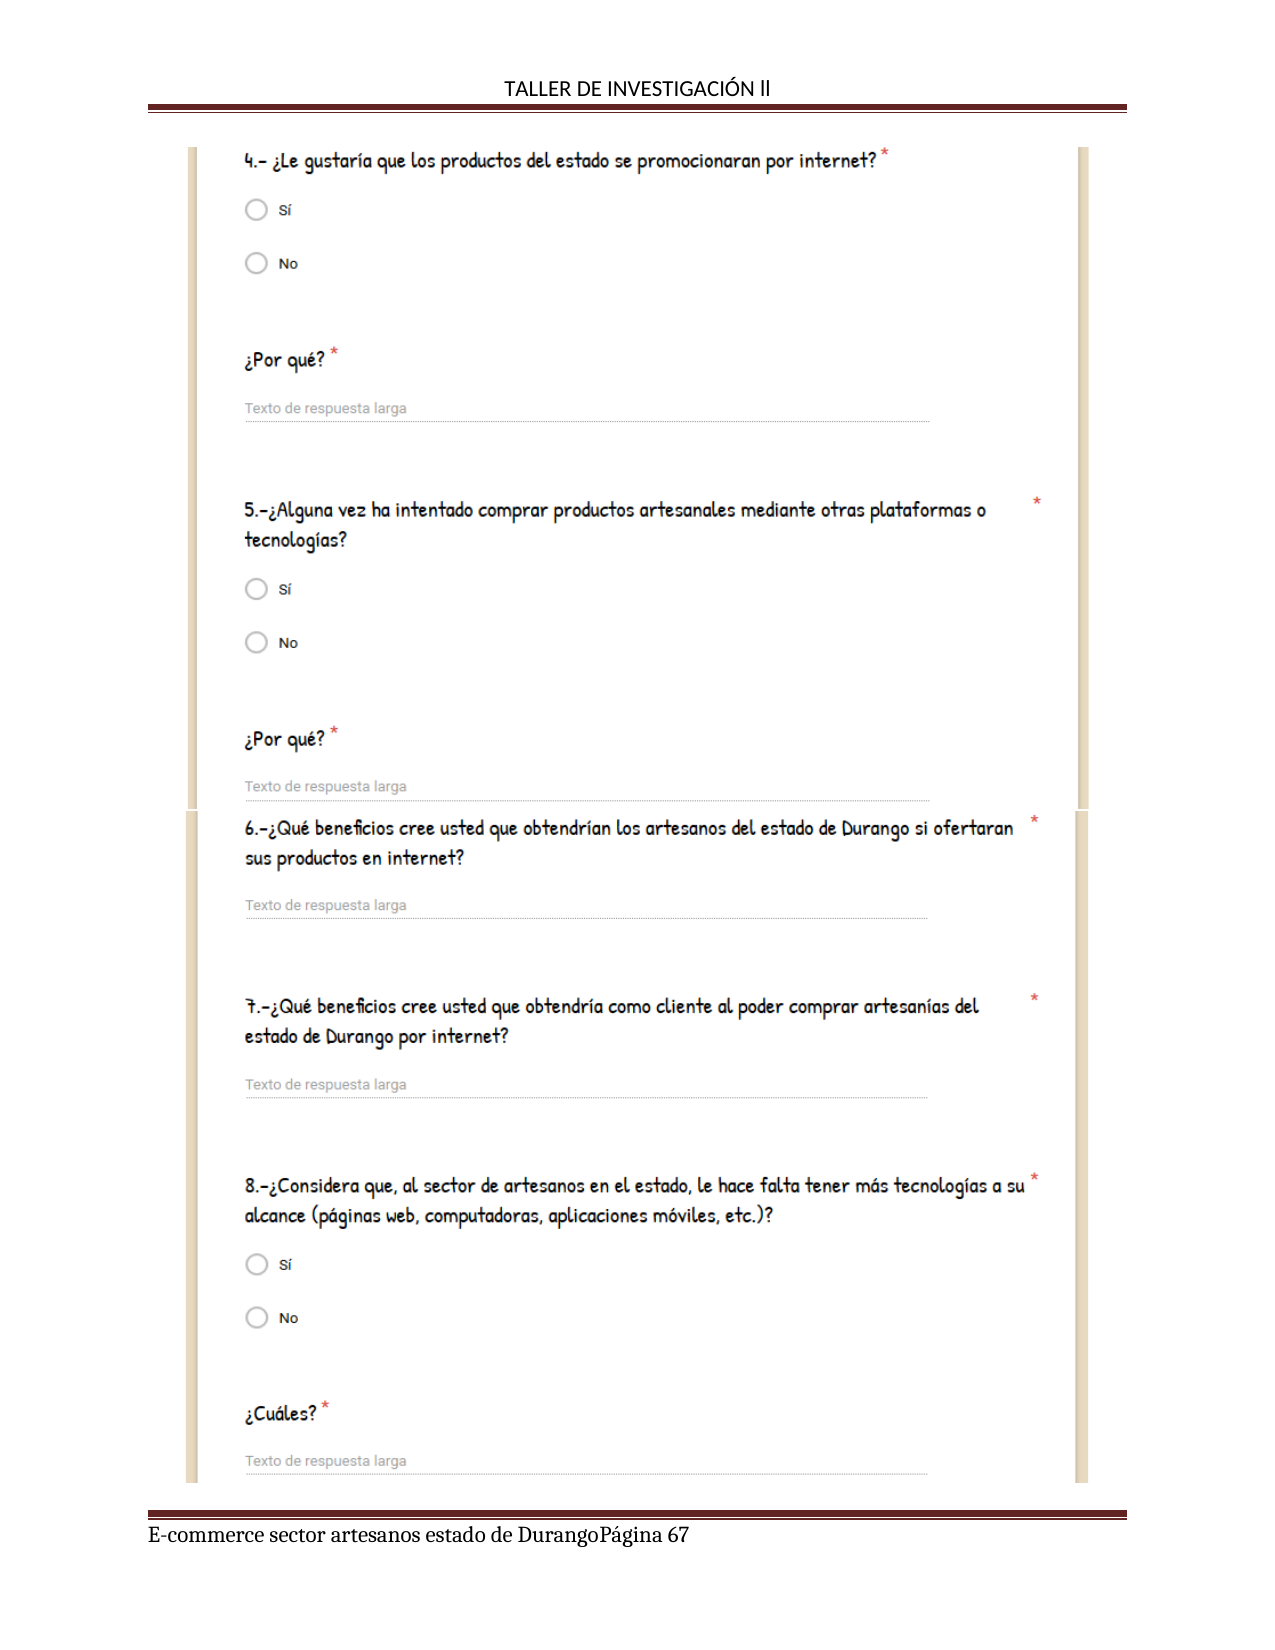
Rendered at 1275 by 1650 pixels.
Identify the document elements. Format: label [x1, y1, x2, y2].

picture [185, 811, 1089, 1483]
picture [187, 147, 1089, 809]
